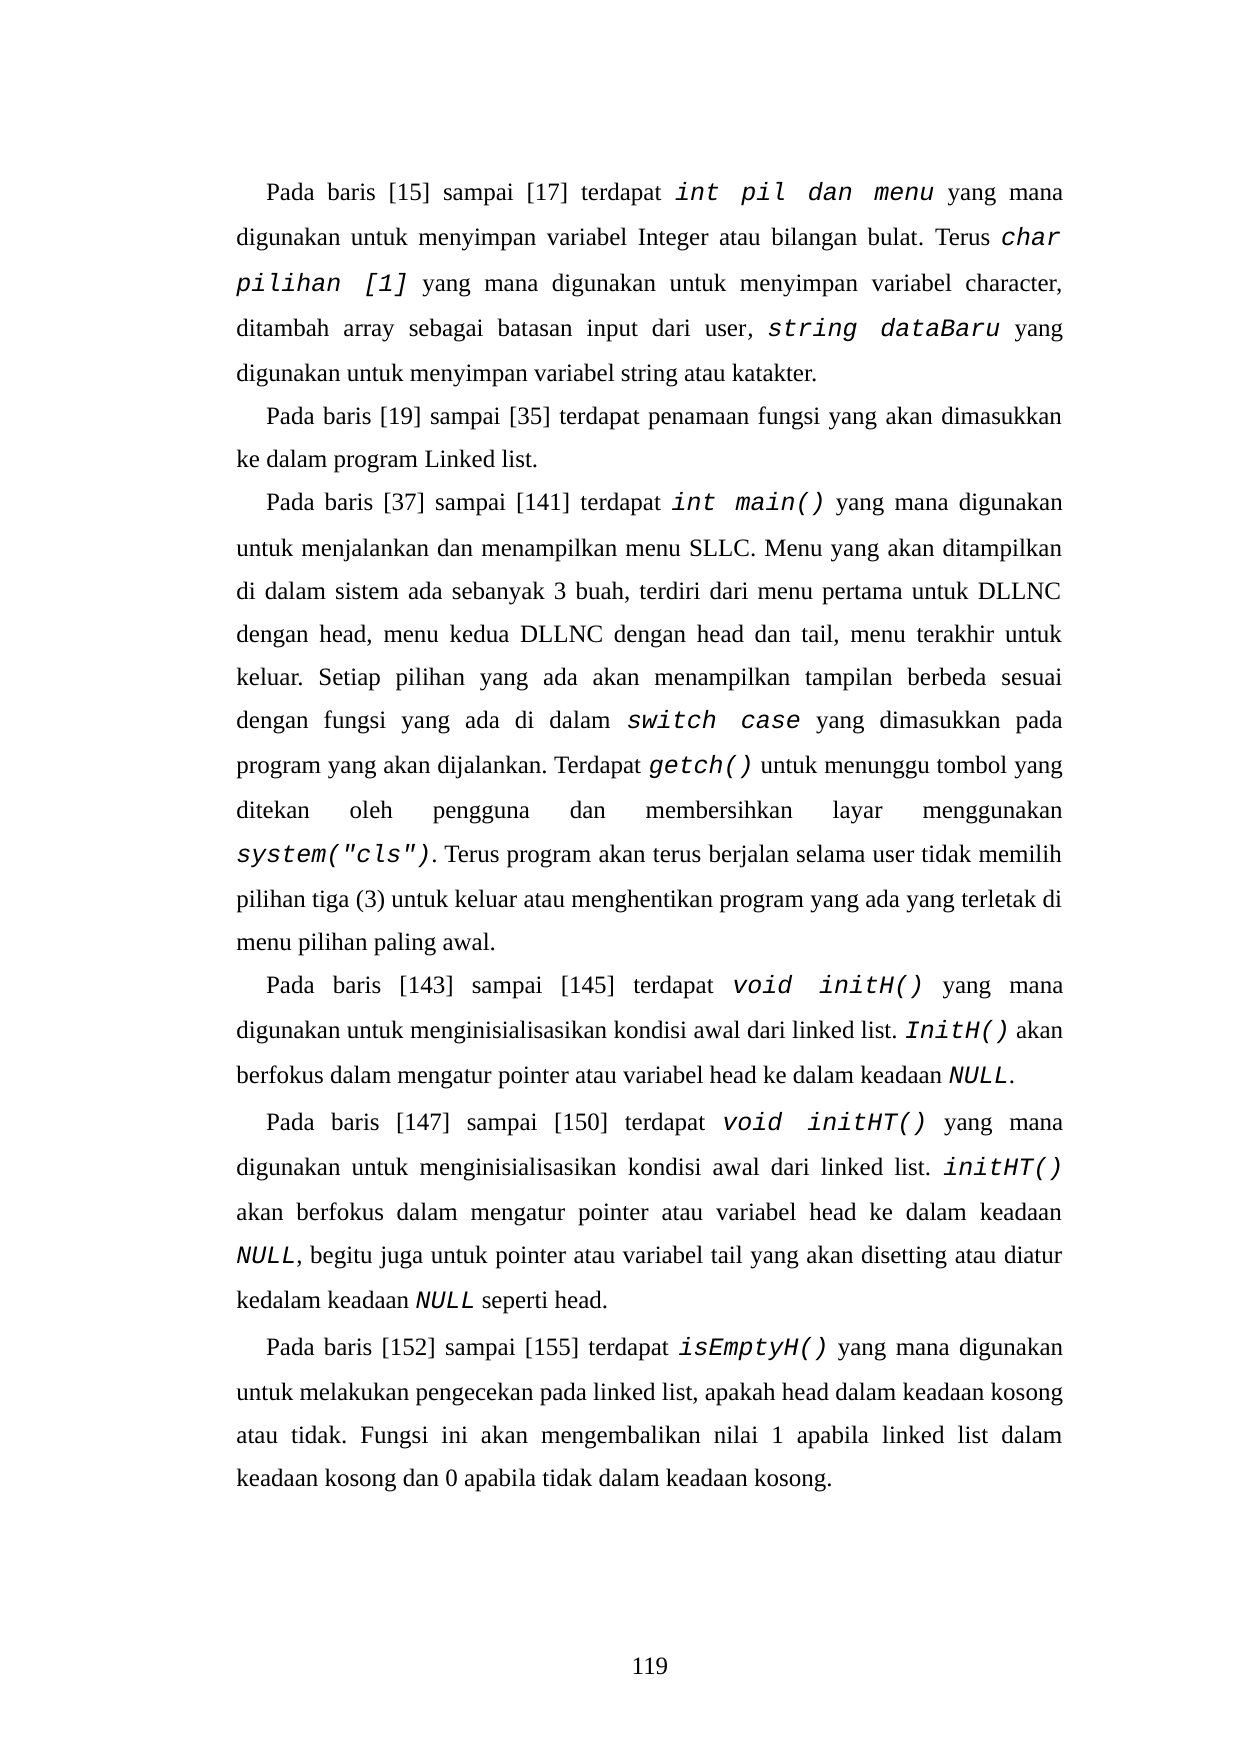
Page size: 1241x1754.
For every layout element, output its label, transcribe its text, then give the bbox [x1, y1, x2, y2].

text Pada baris [152] sampai [155] terdapat isEmptyH() yang mana digunakan untuk melakukan pengecekan pada linked list, apakah head dalam keadaan kosong atau tidak. Fungsi ini akan mengembalikan nilai 1 apabila linked list dalam keadaan kosong dan 0 apabila tidak dalam keadaan kosong. [236, 1332, 1063, 1492]
text Pada baris [19] sampai [35] terdapat penamaan fungsi yang akan dimasukkan ke dalam program Linked list. [236, 401, 1063, 473]
text Pada baris [143] sampai [145] terdapat void initH() yang mana digunakan untuk menginisialisasikan kondisi awal dari linked list. InitH() akan berfokus dalam mengatur pointer atau variabel head ke dalam keadaan NULL. [236, 970, 1063, 1091]
text Pada baris [15] sampai [17] terdapat int pil dan menu yang mana digunakan untuk menyimpan variabel Integer atau bilangan bulat. Terus char pilihan [1] yang mana digunakan untuk menyimpan variabel character, ditambah array sebagai batasan input dari user, string dataBaru yang digunakan untuk menyimpan variabel string atau katakter. [236, 177, 1063, 387]
text Pada baris [37] sampai [141] terdapat int main() yang mana digunakan untuk menjalankan dan menampilkan menu SLLC. Menu yang akan ditampilkan di dalam sistem ada sebanyak 3 buah, terdiri dari menu pertama untuk DLLNC dengan head, menu kedua DLLNC dengan head dan tail, menu terakhir untuk keluar. Setiap pilihan yang ada akan menampilkan tampilan berbeda sesuai dengan fungsi yang ada di dalam switch case yang dimasukkan pada program yang akan dijalankan. Terdapat getch() untuk menunggu tombol yang ditekan oleh pengguna dan membersihkan layar menggunakan system("cls"). Terus program akan terus berjalan selama user tidak memilih pilihan tiga (3) untuk keluar atau menghentikan program yang ada yang terletak di menu pilihan paling awal. [236, 487, 1063, 956]
text Pada baris [147] sampai [150] terdapat void initHT() yang mana digunakan untuk menginisialisasikan kondisi awal dari linked list. initHT() akan berfokus dalam mengatur pointer atau variabel head ke dalam keadaan NULL, begitu juga untuk pointer atau variabel tail yang akan disetting atau diatur kedalam keadaan NULL seperti head. [236, 1107, 1063, 1316]
